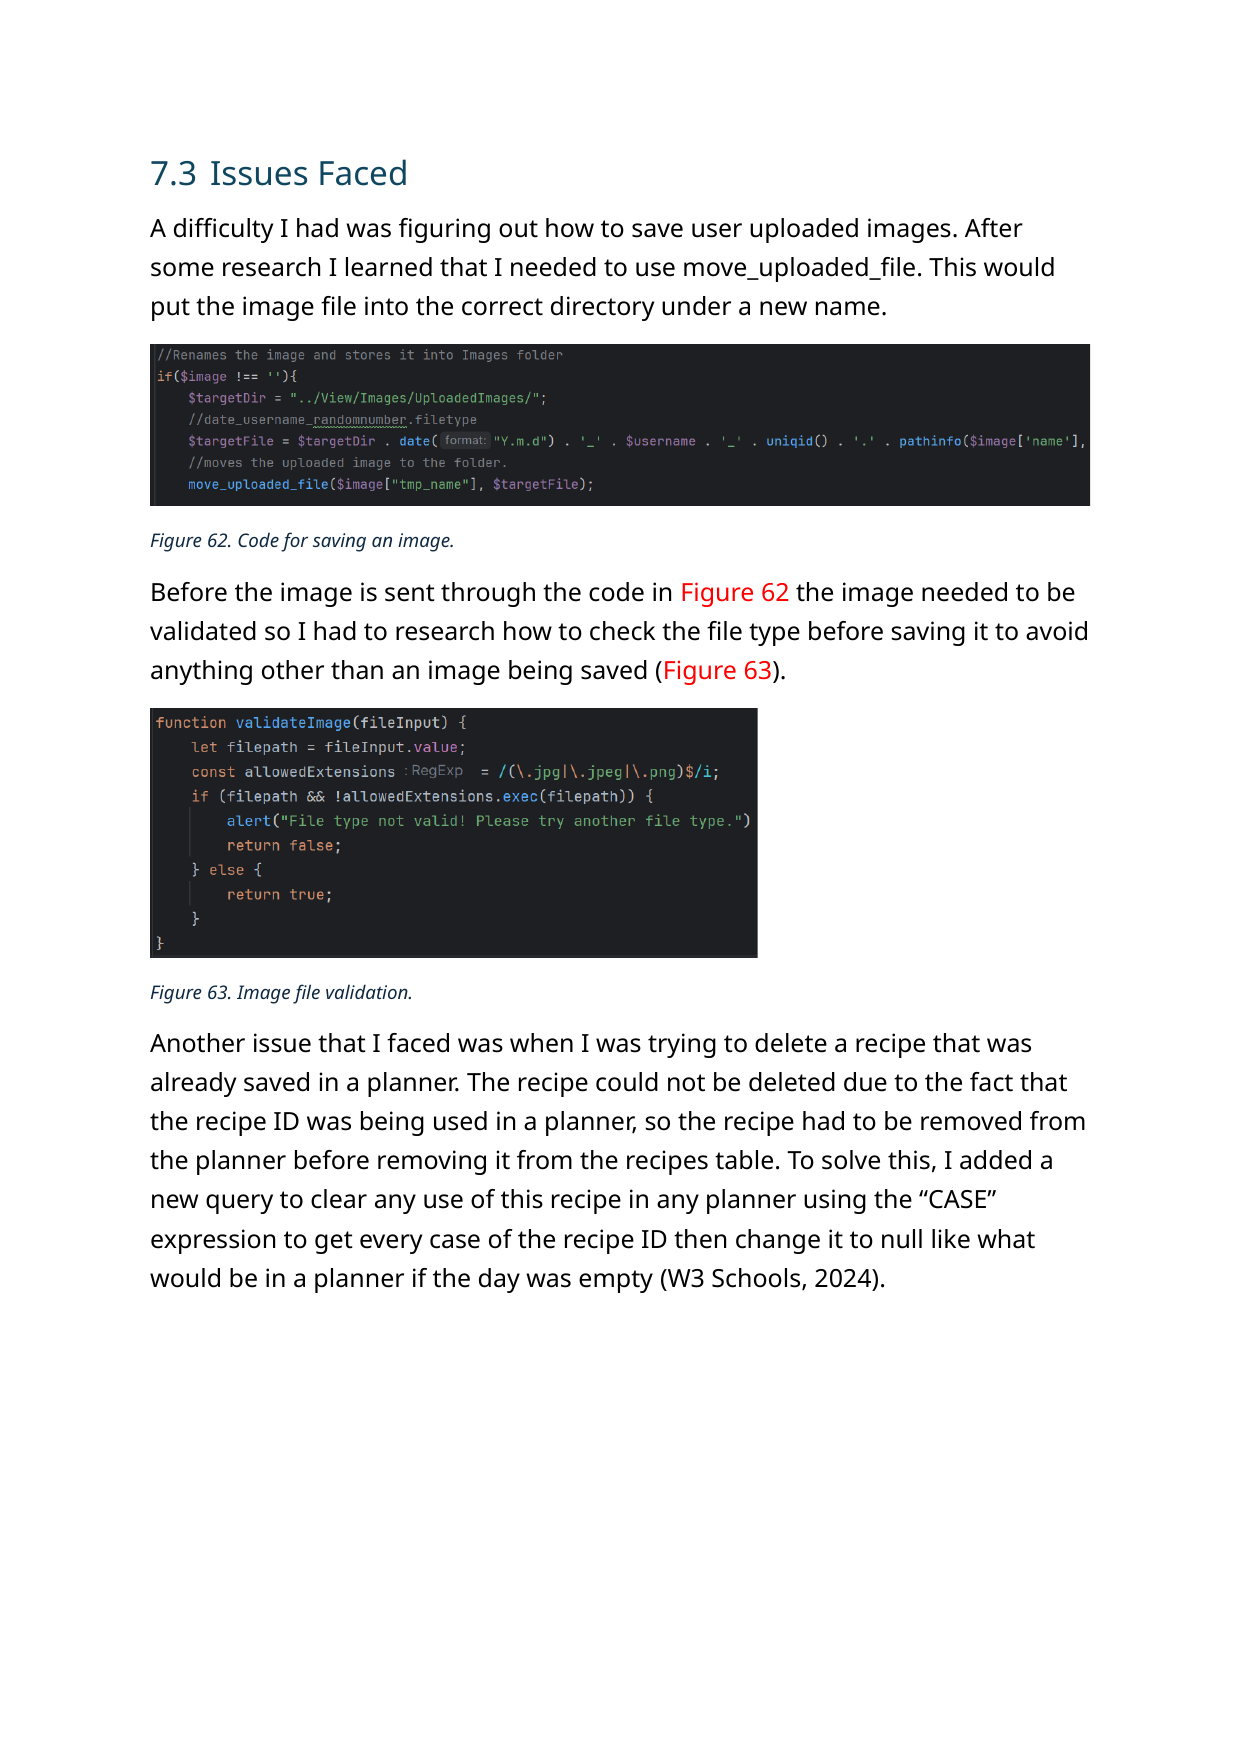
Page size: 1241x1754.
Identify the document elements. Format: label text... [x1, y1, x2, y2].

picture [150, 344, 1091, 506]
text Figure 62. Code for saving an image. [150, 528, 1090, 553]
text A difficulty I had was figuring out how to save user uploaded images. After some research I learned that I needed to use move_uploaded_file. This would put the image file into the correct directory under a new name. [150, 211, 1090, 323]
picture [150, 708, 758, 958]
text Figure 63. Image file validation. [150, 979, 1090, 1005]
subtitle Issues Faced [150, 150, 1090, 195]
text Another issue that I faced was when I was trying to delete a recipe that was already saved in a planner. The recipe could not be deleted due to the fact that the recipe ID was being used in a planner, so the recipe had to be removed from the planner before removing it from the recipes table. To solve this, I added a new query to clear any use of this recipe in any planner using the “CASE” expression to get every case of the recipe ID then change it to null like what would be in a planner if the day was empty . [150, 1026, 1090, 1294]
text Before the image is sent through the code in Figure 62 the image needed to be validated so I had to research how to check the file type before saving it to avoid anything other than an image being saved (Figure 63). [150, 574, 1090, 687]
